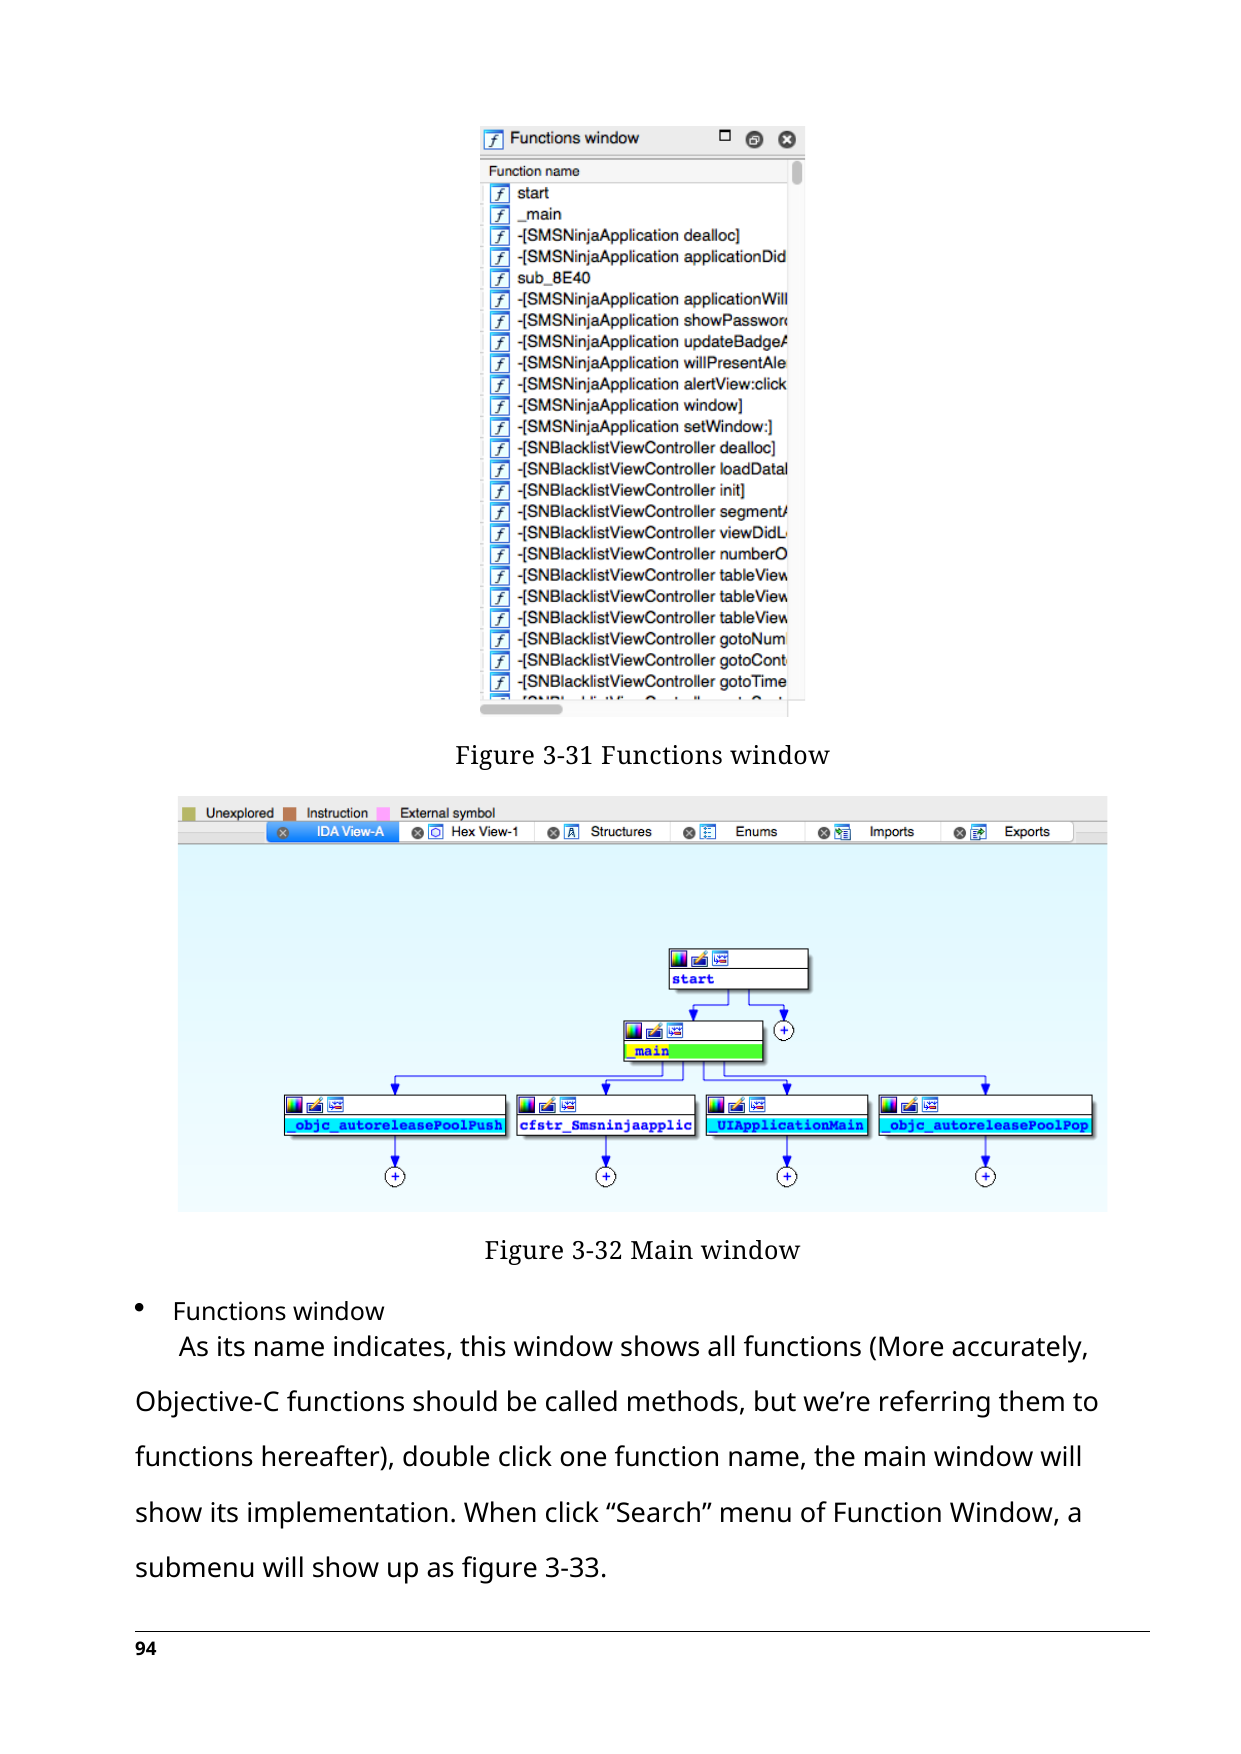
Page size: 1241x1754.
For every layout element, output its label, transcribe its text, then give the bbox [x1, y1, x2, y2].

text Figure 3-31 Functions window [135, 738, 1150, 772]
text As its name indicates, this window shows all functions (More accurately, Objective-C functions should be called methods, but we’re referring them to functions hereafter), double click one function name, the main window will show its implementation. When click “Search” menu of Function Window, a submenu will show up as figure 3-33. [135, 1327, 1150, 1585]
list Functions window [135, 1292, 1150, 1327]
picture [177, 796, 1108, 1212]
picture [480, 126, 805, 717]
text Figure 3-32 Main window [135, 1233, 1150, 1267]
